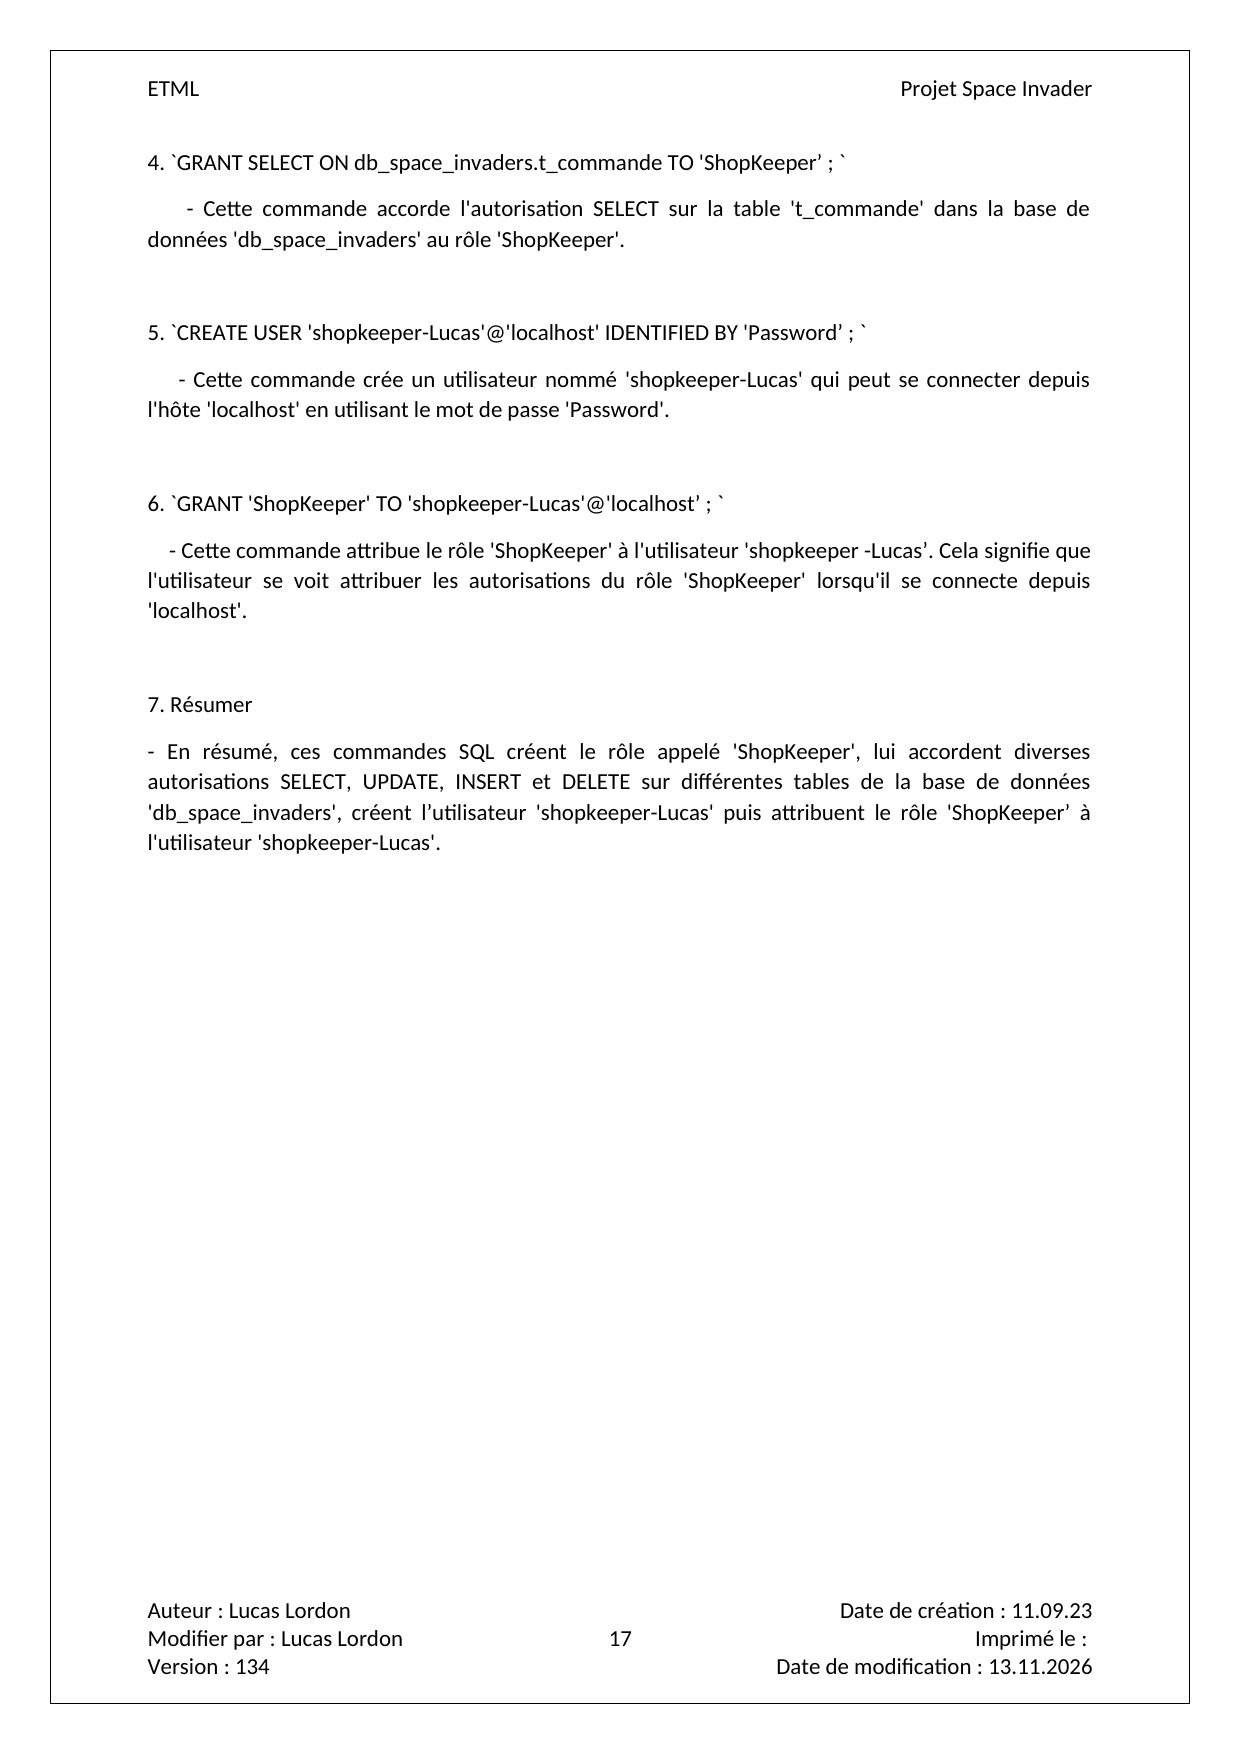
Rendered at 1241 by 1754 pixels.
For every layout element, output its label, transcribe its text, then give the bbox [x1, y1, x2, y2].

text 7. Résumer [147, 690, 1093, 718]
text - Cette commande crée un utilisateur nommé 'shopkeeper-Lucas' qui peut se connecter depuis l'hôte 'localhost' en utilisant le mot de passe 'Password'. [147, 365, 1093, 423]
text - En résumé, ces commandes SQL créent le rôle appelé 'ShopKeeper', lui accordent diverses autorisations SELECT, UPDATE, INSERT et DELETE sur différentes tables de la base de données 'db_space_invaders', créent l’utilisateur 'shopkeeper-Lucas' puis attribuent le rôle 'ShopKeeper’ à l'utilisateur 'shopkeeper-Lucas'. [147, 737, 1093, 856]
text 4. `GRANT SELECT ON db_space_invaders.t_commande TO 'ShopKeeper’ ; ` [147, 148, 1093, 176]
text - Cette commande attribue le rôle 'ShopKeeper' à l'utilisateur 'shopkeeper -Lucas’. Cela signifie que l'utilisateur se voit attribuer les autorisations du rôle 'ShopKeeper' lorsqu'il se connecte depuis 'localhost'. [147, 536, 1093, 624]
text - Cette commande accorde l'autorisation SELECT sur la table 't_commande' dans la base de données 'db_space_invaders' au rôle 'ShopKeeper'. [147, 194, 1093, 253]
text 6. `GRANT 'ShopKeeper' TO 'shopkeeper-Lucas'@'localhost’ ; ` [147, 489, 1093, 517]
text 5. `CREATE USER 'shopkeeper-Lucas'@'localhost' IDENTIFIED BY 'Password’ ; ` [147, 318, 1093, 346]
